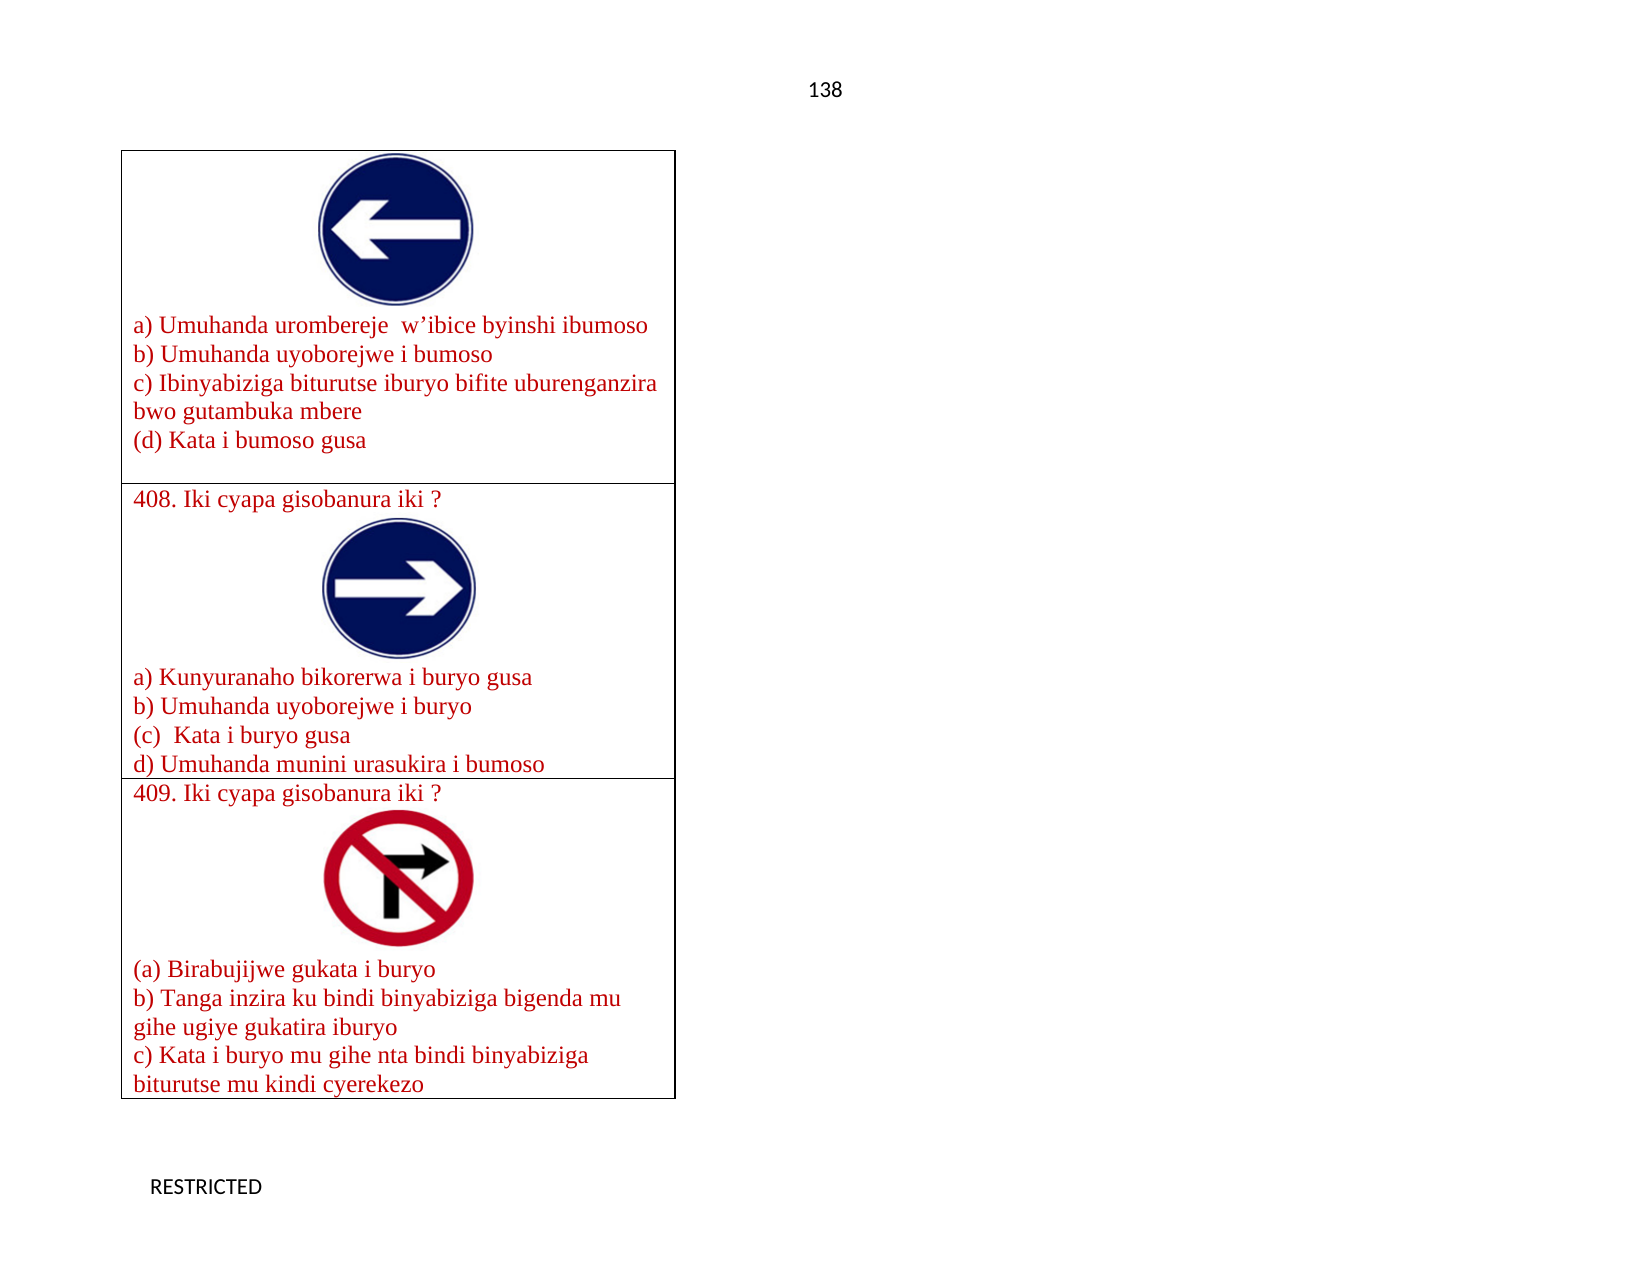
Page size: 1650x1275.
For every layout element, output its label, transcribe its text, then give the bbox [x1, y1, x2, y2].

table_cell 408. Iki cyapa gisobanura iki ? a) Kunyuranaho bikorerwa i buryo gusa b) Umuhanda uyoborejwe i buryo (c) Kata i buryo gusa d) Umuhanda munini urasukira i bumoso [122, 484, 674, 777]
picture [294, 151, 503, 311]
picture [297, 807, 500, 955]
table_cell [122, 151, 674, 483]
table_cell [122, 779, 674, 1098]
picture [295, 512, 502, 663]
